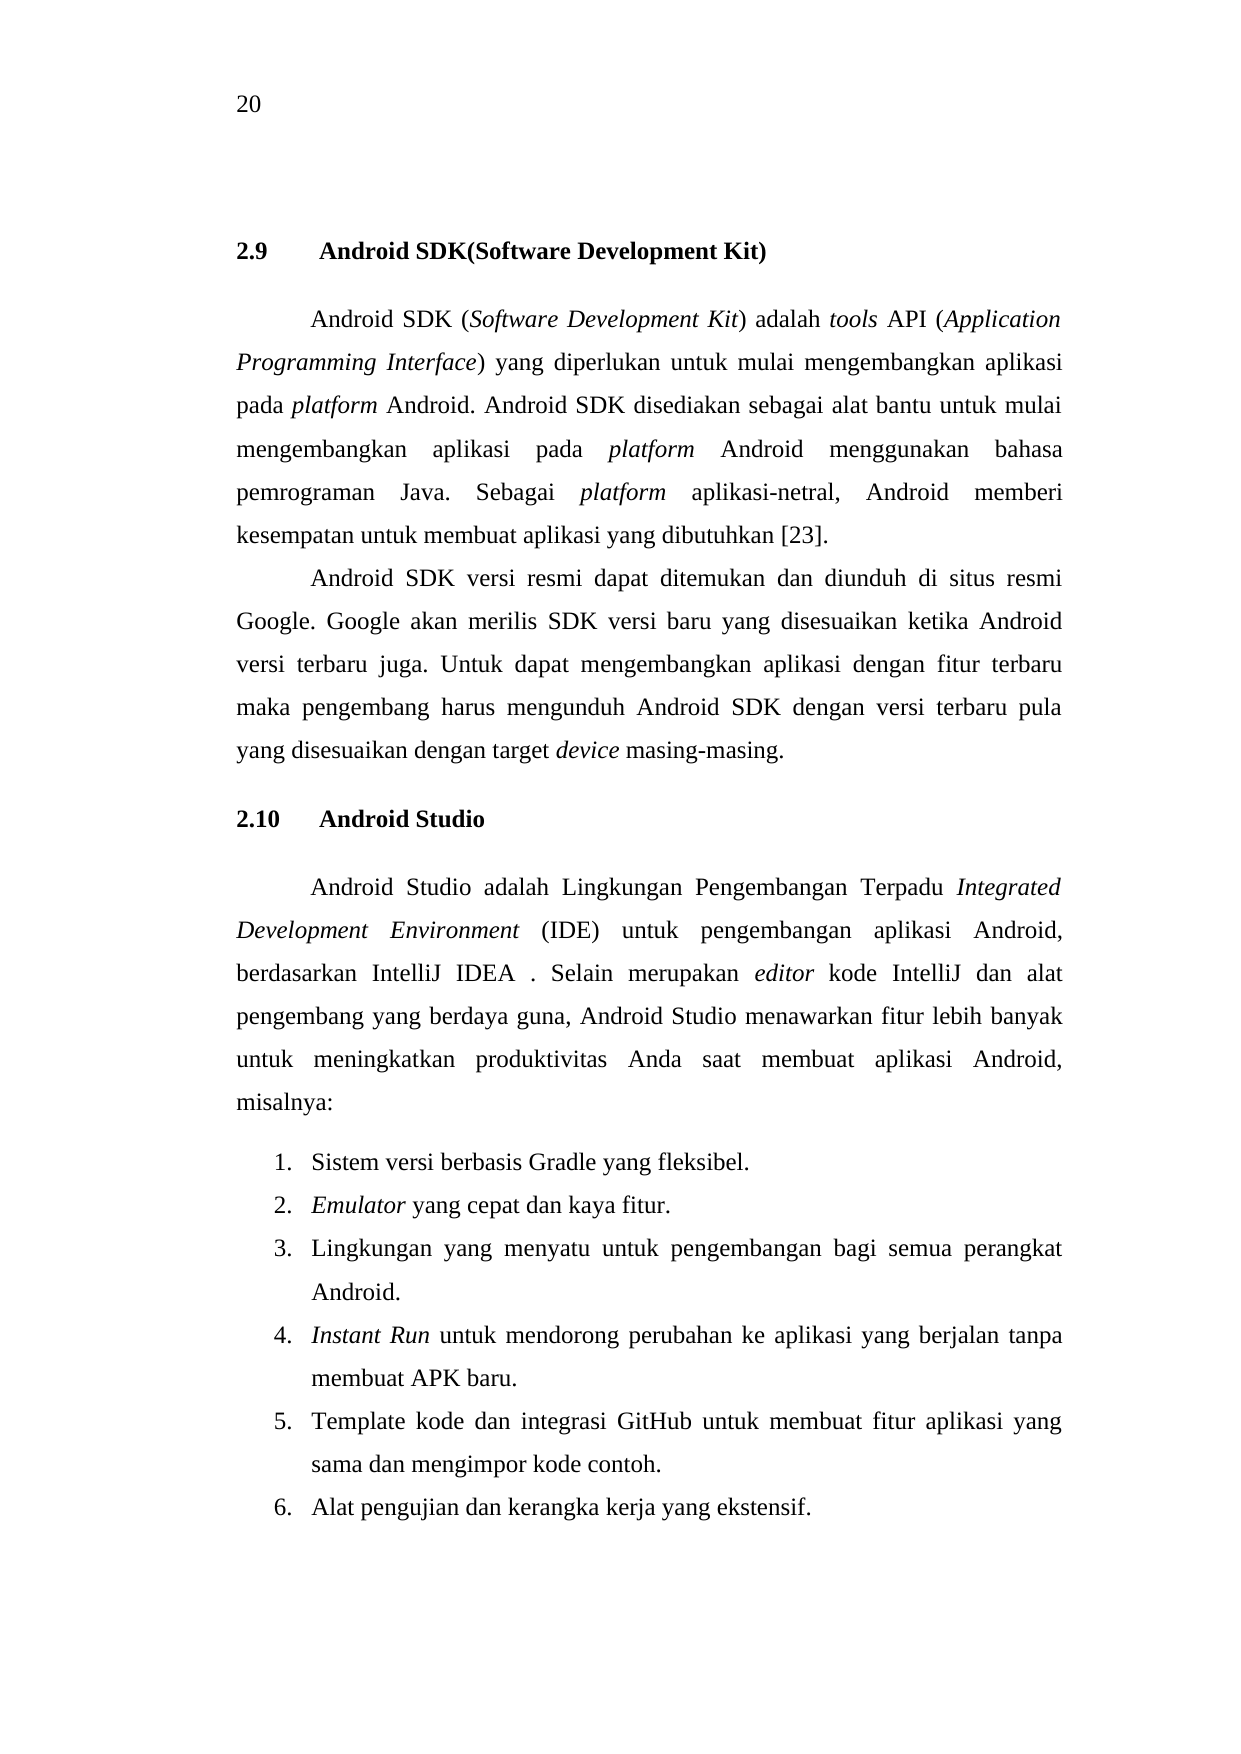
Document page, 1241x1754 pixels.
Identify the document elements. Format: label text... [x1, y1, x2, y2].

list Template kode dan integrasi GitHub untuk membuat fitur aplikasi yang sama dan mengimpor kode contoh. [274, 1406, 1063, 1478]
text Android Studio adalah Lingkungan Pengembangan Terpadu Integrated Development Environment (IDE) untuk pengembangan aplikasi Android, berdasarkan IntelliJ IDEA . Selain merupakan editor kode IntelliJ dan alat pengembang yang berdaya guna, Android Studio menawarkan fitur lebih banyak untuk meningkatkan produktivitas Anda saat membuat aplikasi Android, misalnya: [236, 872, 1063, 1116]
list Alat pengujian dan kerangka kerja yang ekstensif. [274, 1492, 1063, 1521]
list Emulator yang cepat dan kaya fitur. [274, 1190, 1063, 1219]
list Sistem versi berbasis Gradle yang fleksibel. [274, 1147, 1063, 1176]
text Android SDK versi resmi dapat ditemukan dan diunduh di situs resmi Google. Google akan merilis SDK versi baru yang disesuaikan ketika Android versi terbaru juga. Untuk dapat mengembangkan aplikasi dengan fitur terbaru maka pengembang harus mengunduh Android SDK dengan versi terbaru pula yang disesuaikan dengan target device masing-masing. [236, 563, 1063, 764]
list Instant Run untuk mendorong perubahan ke aplikasi yang berjalan tanpa membuat APK baru. [274, 1320, 1063, 1392]
subtitle Android Studio [236, 804, 1063, 832]
subtitle Android SDK(Software Development Kit) [236, 236, 1063, 265]
text Android SDK (Software Development Kit) adalah tools API (Application Programming Interface) yang diperlukan untuk mulai mengembangkan aplikasi pada platform Android. Android SDK disediakan sebagai alat bantu untuk mulai mengembangkan aplikasi pada platform Android menggunakan bahasa pemrograman Java. Sebagai platform aplikasi-netral, Android memberi kesempatan untuk membuat aplikasi yang dibutuhkan. [236, 304, 1063, 549]
list Lingkungan yang menyatu untuk pengembangan bagi semua perangkat Android. [274, 1233, 1063, 1305]
